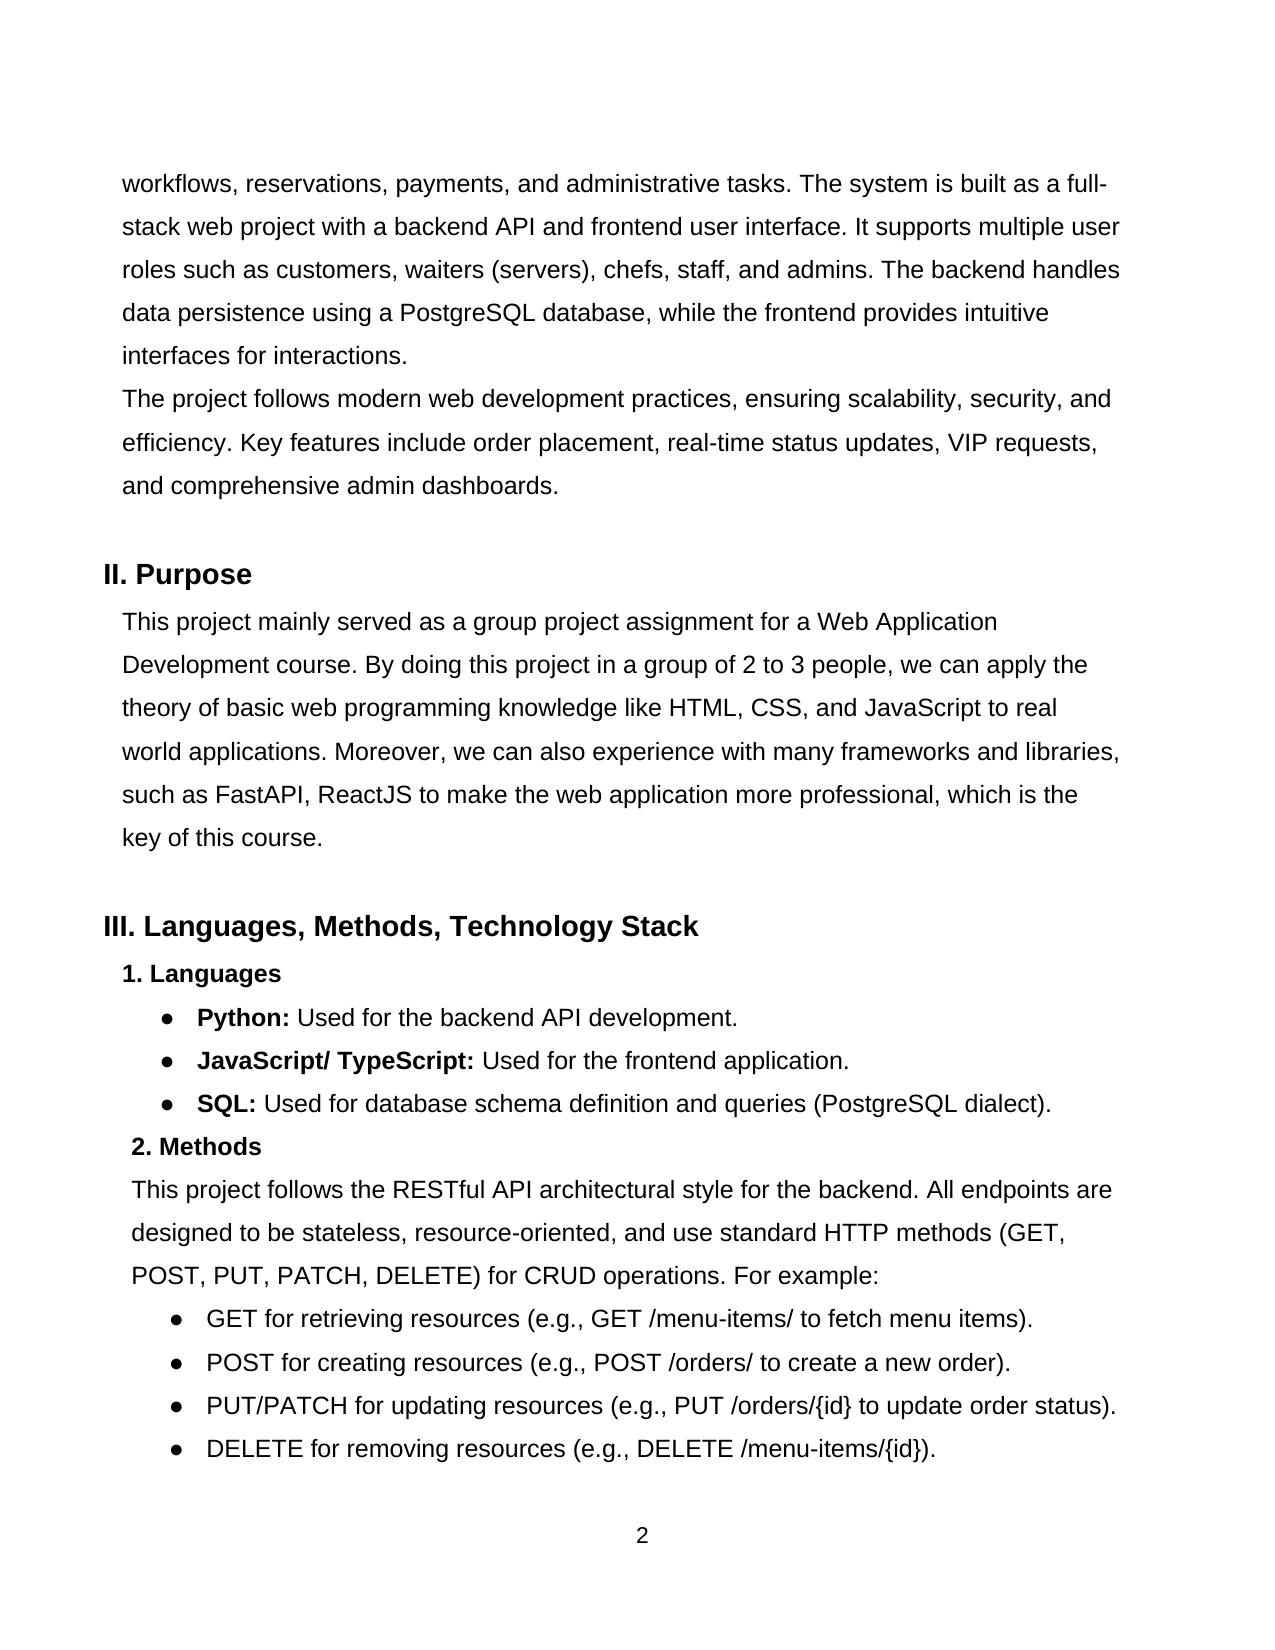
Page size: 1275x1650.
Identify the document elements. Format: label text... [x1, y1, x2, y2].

text II. Purpose [103, 557, 1125, 590]
text This project mainly served as a group project assignment for a Web Application Development course. By doing this project in a group of 2 to 3 people, we can apply the theory of basic web programming knowledge like HTML, CSS, and JavaScript to real world applications. Moreover, we can also experience with many frameworks and libraries, such as FastAPI, ReactJS to make the web application more professional, which is the key of this course. [122, 607, 1125, 852]
text 2. Methods [131, 1132, 1125, 1161]
list GET for retrieving resources (e.g., GET /menu-items/ to fetch menu items). [169, 1304, 1125, 1333]
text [122, 169, 1125, 370]
list DELETE for removing resources (e.g., DELETE /menu-items/{id}). [169, 1434, 1125, 1462]
text III. Languages, Methods, Technology Stack [103, 909, 1125, 943]
text This project follows the RESTful API architectural style for the backend. All endpoints are designed to be stateless, resource-oriented, and use standard HTTP methods (GET, POST, PUT, PATCH, DELETE) for CRUD operations. For example: [131, 1175, 1125, 1290]
text The project follows modern web development practices, ensuring scalability, security, and efficiency. Key features include order placement, real-time status updates, VIP requests, and comprehensive admin dashboards. [122, 384, 1125, 499]
list Python: Used for the backend API development. [159, 1002, 1125, 1031]
list SQL: Used for database schema definition and queries (PostgreSQL dialect). [159, 1089, 1125, 1117]
text 1. Languages [122, 959, 1125, 988]
list PUT/PATCH for updating resources (e.g., PUT /orders/{id} to update order status). [169, 1391, 1125, 1419]
list POST for creating resources (e.g., POST /orders/ to create a new order). [169, 1347, 1125, 1376]
list JavaScript/ TypeScript: Used for the frontend application. [159, 1046, 1125, 1074]
